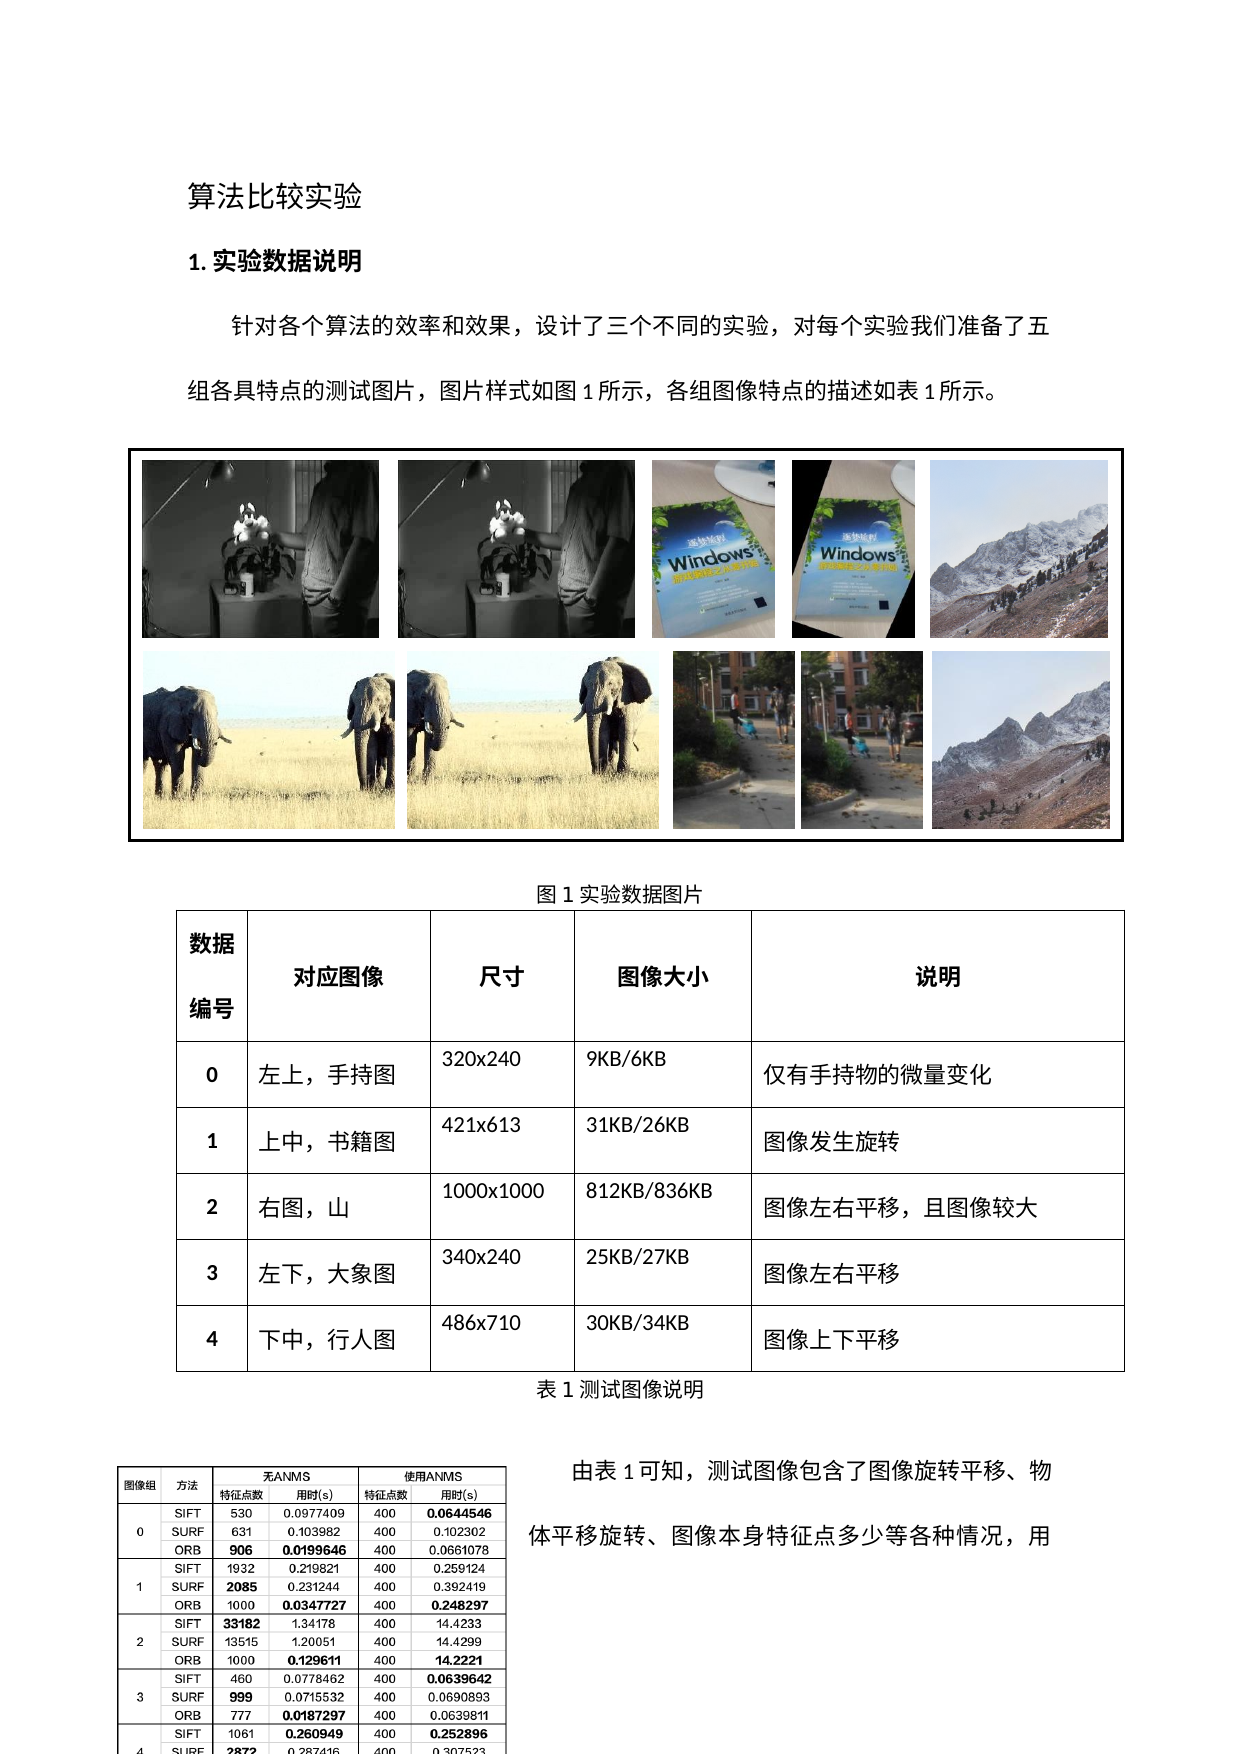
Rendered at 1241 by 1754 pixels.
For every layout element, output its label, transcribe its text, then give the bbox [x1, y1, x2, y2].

table_header 数据编号 [177, 911, 247, 1041]
table_cell 3 [177, 1240, 247, 1305]
picture [932, 651, 1110, 829]
picture [398, 460, 635, 638]
table_cell 图像发生旋转 [752, 1108, 1124, 1173]
table_cell 0 [177, 1042, 247, 1107]
list 实验数据说明 [187, 227, 1053, 292]
table_cell 31KB/26KB [575, 1108, 751, 1173]
table_cell 下中，行人图 [248, 1306, 430, 1371]
table_cell 图像左右平移 [752, 1240, 1124, 1305]
table_header 说明 [752, 911, 1124, 1041]
picture [792, 460, 915, 638]
picture [652, 460, 775, 638]
table_cell 图像上下平移 [752, 1306, 1124, 1371]
text 算法比较实验 [187, 162, 1053, 227]
table_cell 上中，书籍图 [248, 1108, 430, 1173]
table_cell 2 [177, 1174, 247, 1239]
table_cell 1 [177, 1108, 247, 1173]
table_header 尺寸 [431, 911, 574, 1041]
table_cell 4 [177, 1306, 247, 1371]
table_cell 25KB/27KB [575, 1240, 751, 1305]
table_cell 320x240 [431, 1042, 574, 1107]
table_cell 421x613 [431, 1108, 574, 1173]
table_cell 左下，大象图 [248, 1240, 430, 1305]
picture [930, 460, 1108, 638]
list 针对各个算法的效率和效果，设计了三个不同的实验，对每个实验我们准备了五组各具特点的测试图片，图片样式如图1所示，各组图像特点的描述如表1所示。 [187, 292, 1053, 422]
table_cell 340x240 [431, 1240, 574, 1305]
table_cell 9KB/6KB [575, 1042, 751, 1107]
picture [143, 651, 395, 829]
table_cell 左上，手持图 [248, 1042, 430, 1107]
list 图 1 实验数据图片 [187, 877, 1053, 909]
table_cell 仅有手持物的微量变化 [752, 1042, 1124, 1107]
picture [117, 1466, 507, 1754]
picture [801, 651, 923, 829]
text 表 1 测试图像说明 [187, 1372, 1053, 1404]
table_cell 812KB/836KB [575, 1174, 751, 1239]
table_cell 图像左右平移，且图像较大 [752, 1174, 1124, 1239]
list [187, 1437, 1053, 1567]
picture [673, 651, 795, 829]
picture [407, 651, 659, 829]
table_cell 1000x1000 [431, 1174, 574, 1239]
table_header 图像大小 [575, 911, 751, 1041]
table_cell 右图，山 [248, 1174, 430, 1239]
table_cell 486x710 [431, 1306, 574, 1371]
table_header 对应图像 [248, 911, 430, 1041]
picture [142, 460, 379, 638]
table_cell 30KB/34KB [575, 1306, 751, 1371]
